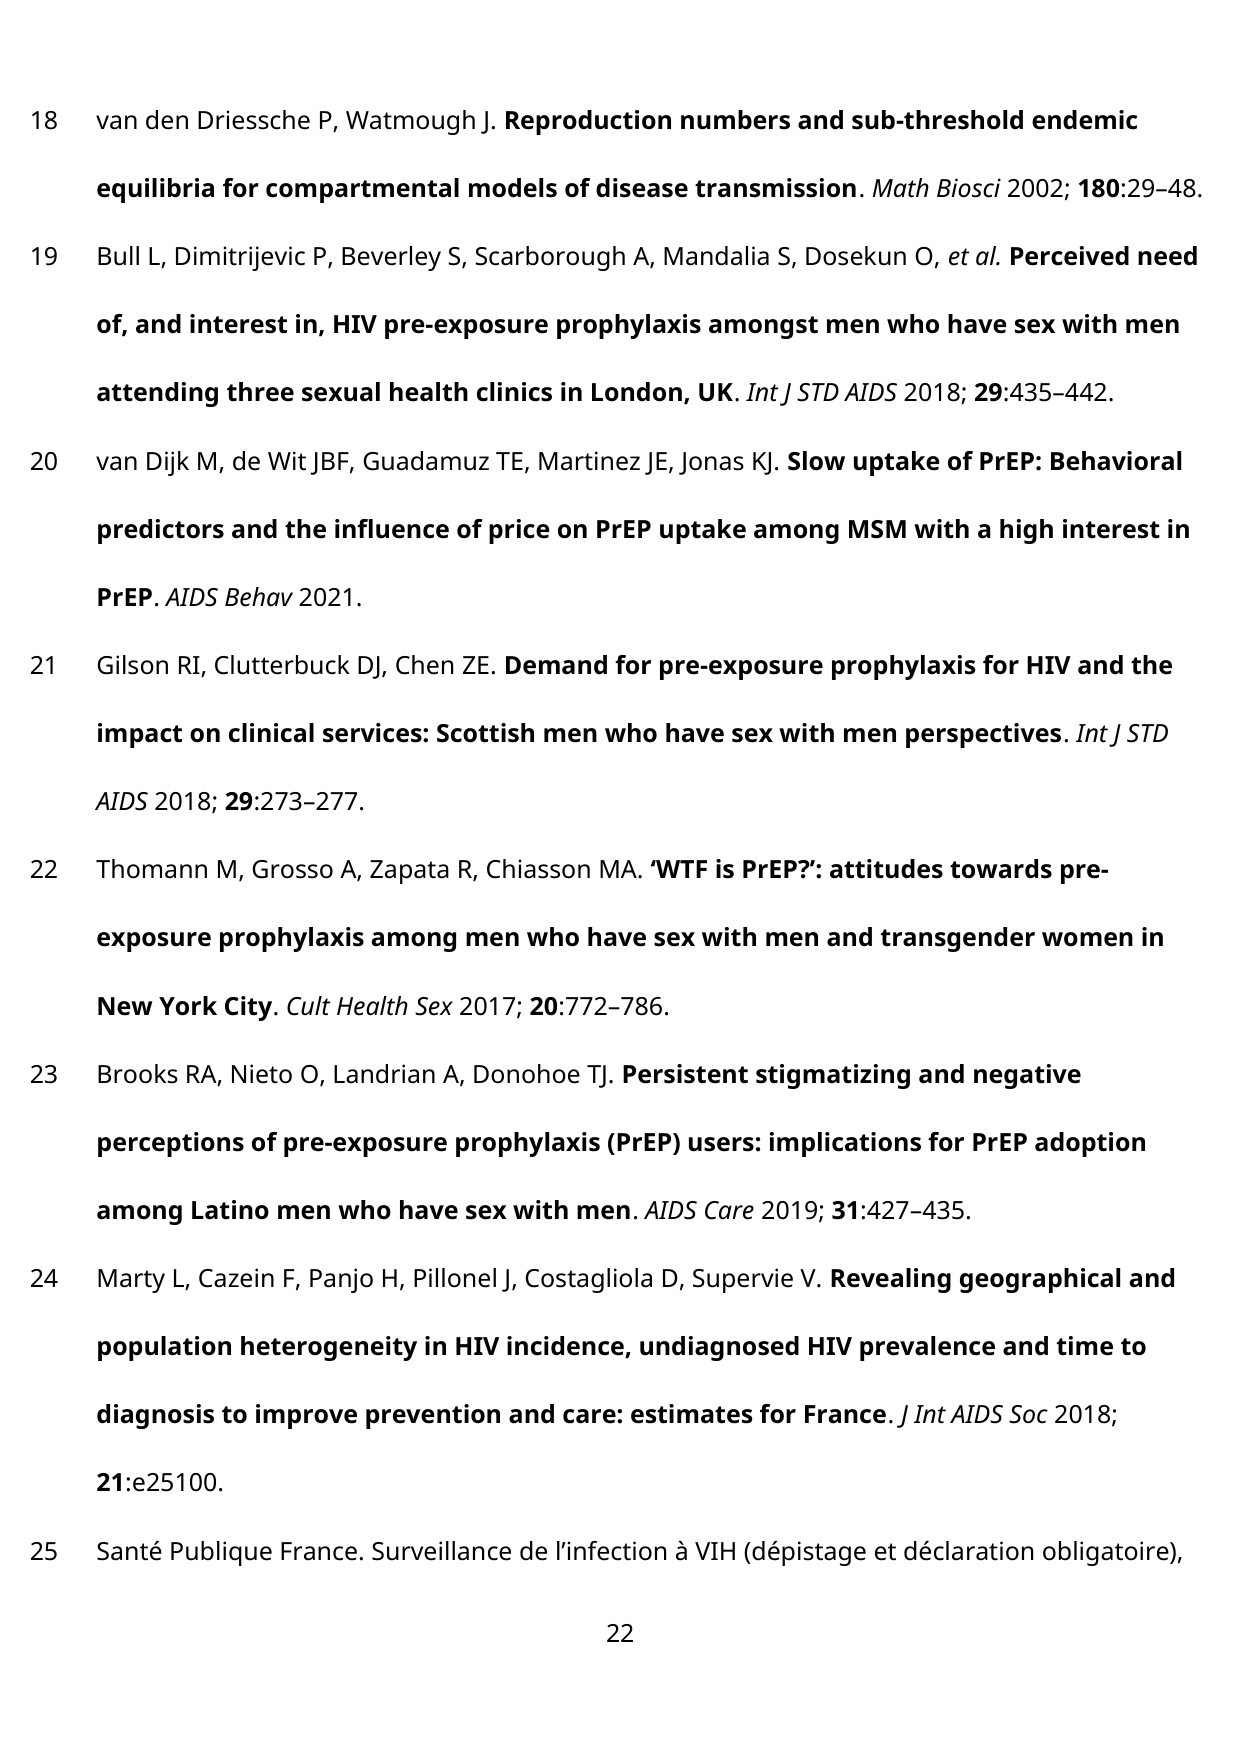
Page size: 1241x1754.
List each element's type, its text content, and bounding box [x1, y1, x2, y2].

text 20 van Dijk M, de Wit JBF, Guadamuz TE, Martinez JE, Jonas KJ. Slow uptake of PrEP: Behavioral predictors and the influence of price on PrEP uptake among MSM with a high interest in PrEP. AIDS Behav 2021. [29, 443, 1211, 613]
text 18 van den Driessche P, Watmough J. Reproduction numbers and sub-threshold endemic equilibria for compartmental models of disease transmission. Math Biosci 2002; 180:29–48. [29, 103, 1211, 205]
text 19 Bull L, Dimitrijevic P, Beverley S, Scarborough A, Mandalia S, Dosekun O, et al. Perceived need of, and interest in, HIV pre-exposure prophylaxis amongst men who have sex with men attending three sexual health clinics in London, UK. Int J STD AIDS 2018; 29:435–442. [29, 239, 1211, 409]
text 23 Brooks RA, Nieto O, Landrian A, Donohoe TJ. Persistent stigmatizing and negative perceptions of pre-exposure prophylaxis (PrEP) users: implications for PrEP adoption among Latino men who have sex with men. AIDS Care 2019; 31:427–435. [29, 1056, 1211, 1227]
text 22 Thomann M, Grosso A, Zapata R, Chiasson MA. ‘WTF is PrEP?’: attitudes towards pre-exposure prophylaxis among men who have sex with men and transgender women in New York City. Cult Health Sex 2017; 20:772–786. [29, 852, 1211, 1022]
text 21 Gilson RI, Clutterbuck DJ, Chen ZE. Demand for pre-exposure prophylaxis for HIV and the impact on clinical services: Scottish men who have sex with men perspectives. Int J STD AIDS 2018; 29:273–277. [29, 648, 1211, 818]
text 24 Marty L, Cazein F, Panjo H, Pillonel J, Costagliola D, Supervie V. Revealing geographical and population heterogeneity in HIV incidence, undiagnosed HIV prevalence and time to diagnosis to improve prevention and care: estimates for France. J Int AIDS Soc 2018; 21:e25100. [29, 1261, 1211, 1499]
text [29, 1533, 1211, 1567]
